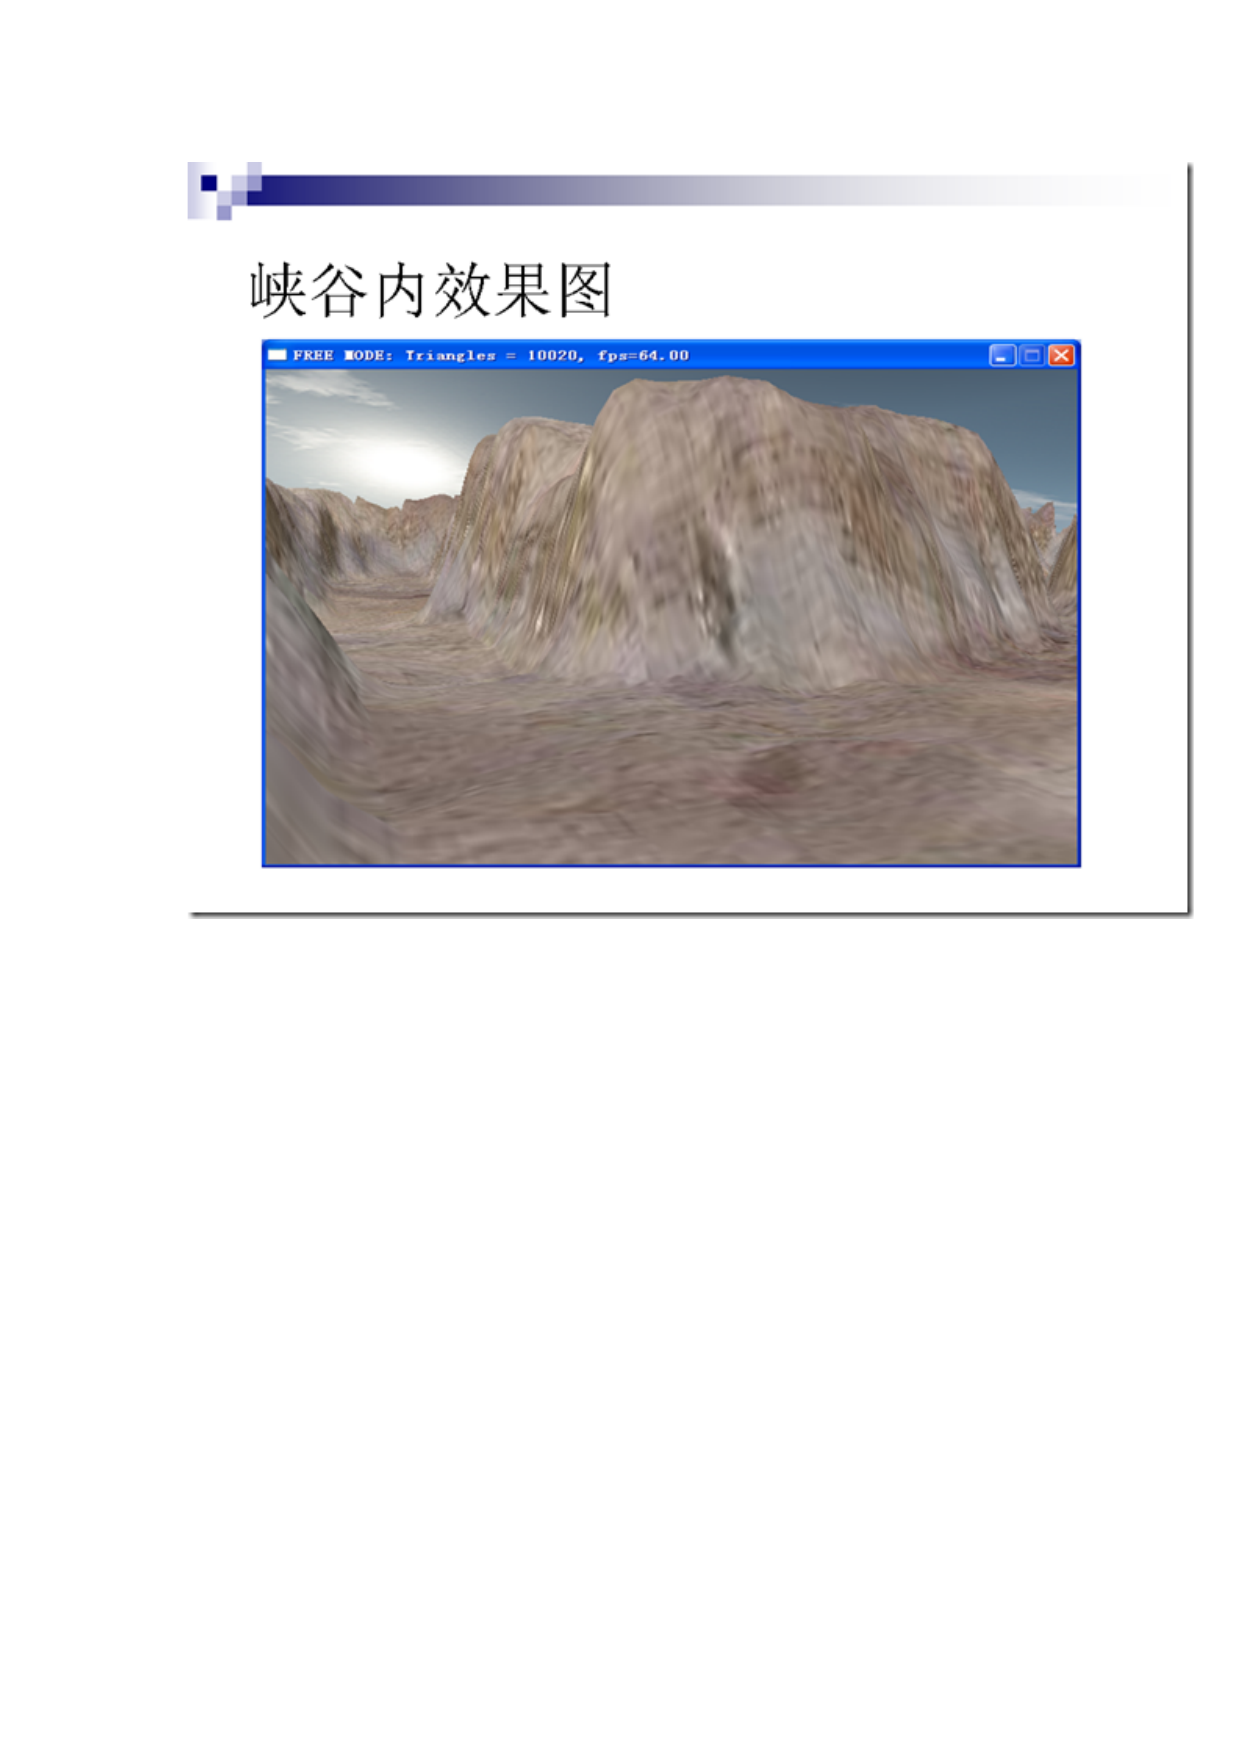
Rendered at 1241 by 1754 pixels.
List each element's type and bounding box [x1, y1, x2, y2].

picture [187, 162, 1194, 919]
